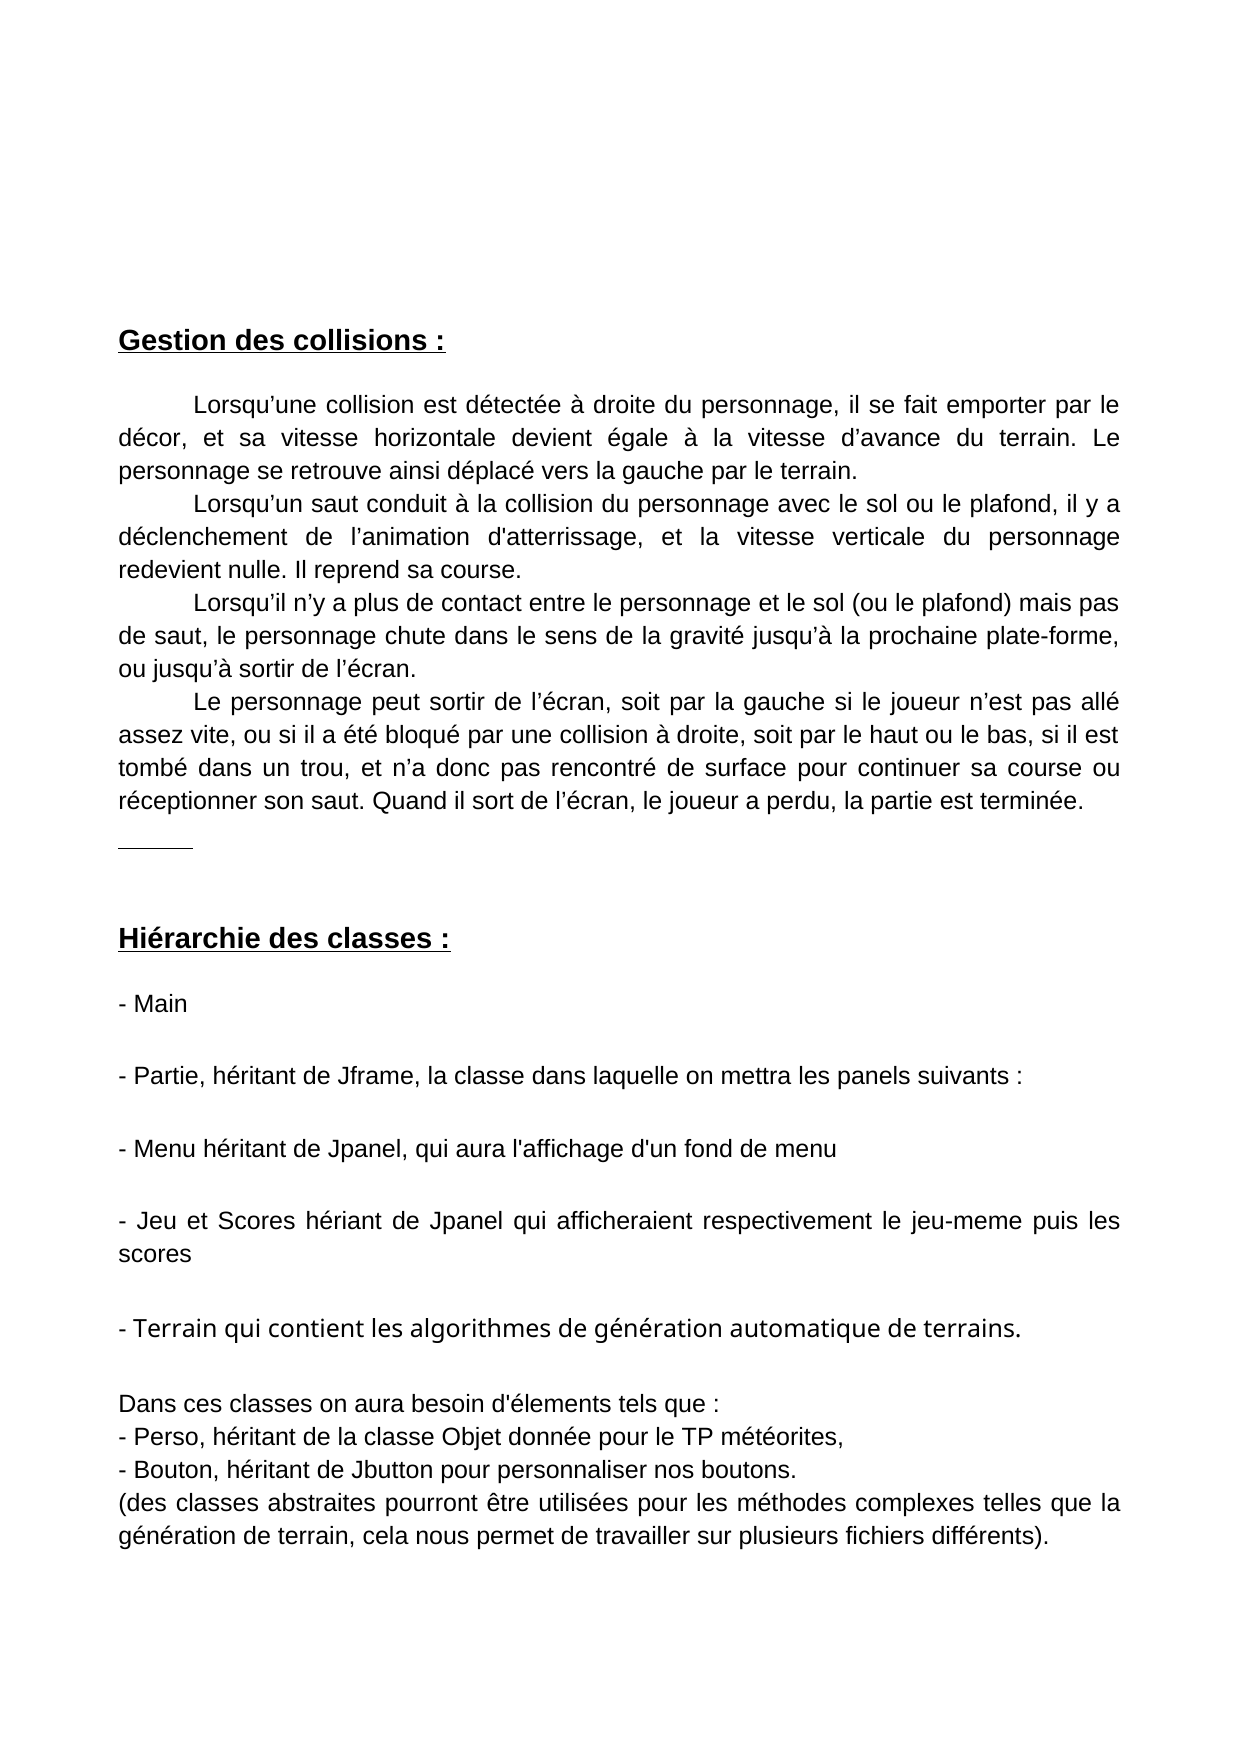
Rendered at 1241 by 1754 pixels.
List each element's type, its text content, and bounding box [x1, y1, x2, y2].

text Le personnage peut sortir de l’écran, soit par la gauche si le joueur n’est pas allé assez vite, ou si il a été bloqué par une collision à droite, soit par le haut ou le bas, si il est tombé dans un trou, et n’a donc pas rencontré de surface pour continuer sa course ou réceptionner son saut. Quand il sort de l’écran, le joueur a perdu, la partie est terminée. [118, 687, 1122, 815]
text Gestion des collisions : [118, 322, 1122, 356]
text - Perso, héritant de la classe Objet donnée pour le TP météorites, [118, 1422, 1122, 1451]
text Lorsqu’une collision est détectée à droite du personnage, il se fait emporter par le décor, et sa vitesse horizontale devient égale à la vitesse d’avance du terrain. Le personnage se retrouve ainsi déplacé vers la gauche par le terrain. [118, 390, 1122, 485]
text - Terrain qui contient les algorithmes de génération automatique de terrains. [118, 1311, 1122, 1345]
text Hiérarchie des classes : [118, 922, 1122, 955]
text Dans ces classes on aura besoin d'élements tels que : [118, 1389, 1122, 1418]
text - Menu héritant de Jpanel, qui aura l'affichage d'un fond de menu [118, 1133, 1122, 1162]
text - Bouton, héritant de Jbutton pour personnaliser nos boutons. [118, 1455, 1122, 1484]
text (des classes abstraites pourront être utilisées pour les méthodes complexes telles que la génération de terrain, cela nous permet de travailler sur plusieurs fichiers différents). [118, 1488, 1122, 1550]
text - Partie, héritant de Jframe, la classe dans laquelle on mettra les panels suivants : [118, 1061, 1122, 1090]
text Lorsqu’il n’y a plus de contact entre le personnage et le sol (ou le plafond) mais pas de saut, le personnage chute dans le sens de la gravité jusqu’à la prochaine plate-forme, ou jusqu’à sortir de l’écran. [118, 588, 1122, 683]
text - Jeu et Scores hériant de Jpanel qui afficheraient respectivement le jeu-meme puis les scores [118, 1206, 1122, 1267]
text - Main [118, 989, 1122, 1018]
text Lorsqu’un saut conduit à la collision du personnage avec le sol ou le plafond, il y a déclenchement de l’animation d'atterrissage, et la vitesse verticale du personnage redevient nulle. Il reprend sa course. [118, 489, 1122, 584]
